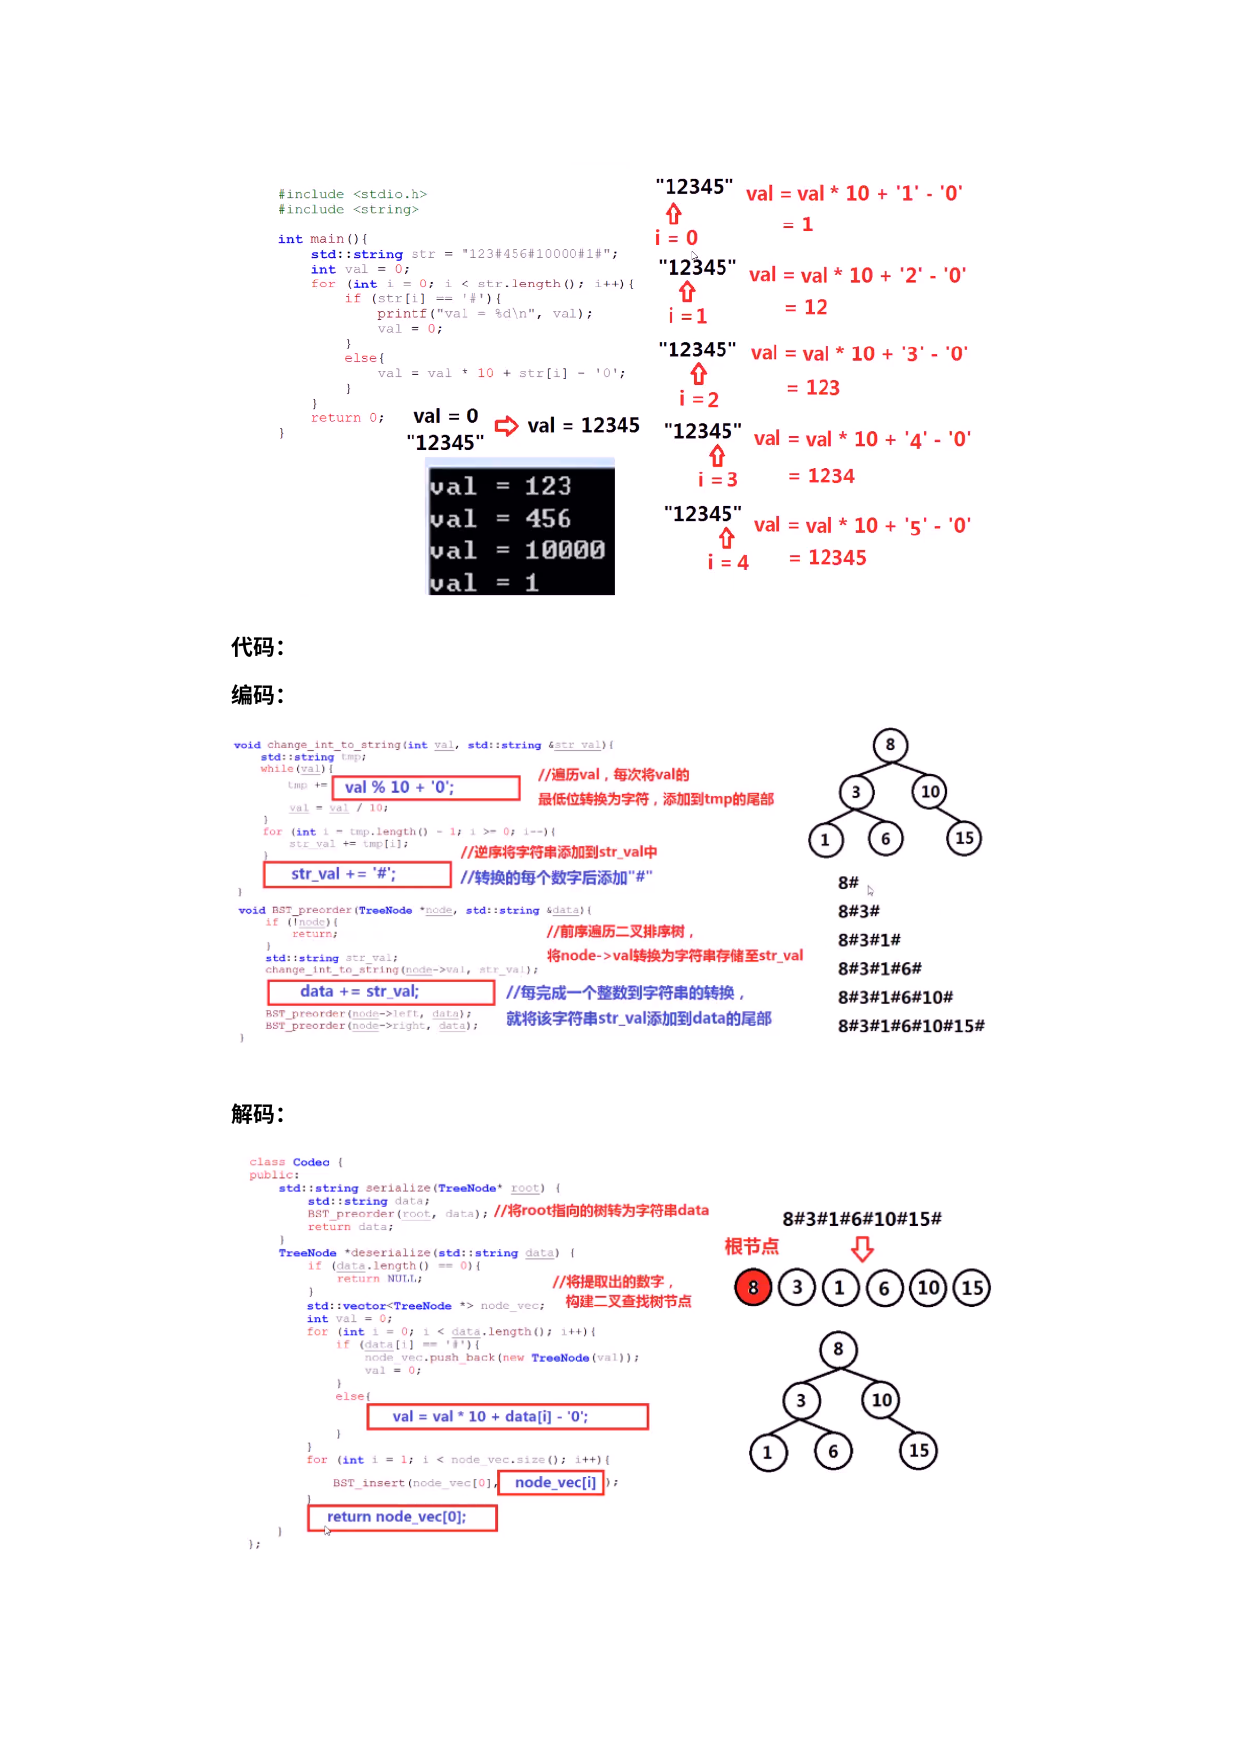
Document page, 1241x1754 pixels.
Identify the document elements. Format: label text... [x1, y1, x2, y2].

text 编码： [187, 678, 1053, 710]
picture [258, 162, 982, 597]
text 代码： [187, 629, 1053, 662]
picture [239, 1144, 1001, 1556]
picture [226, 726, 1014, 1053]
text 解码： [187, 1096, 1053, 1129]
